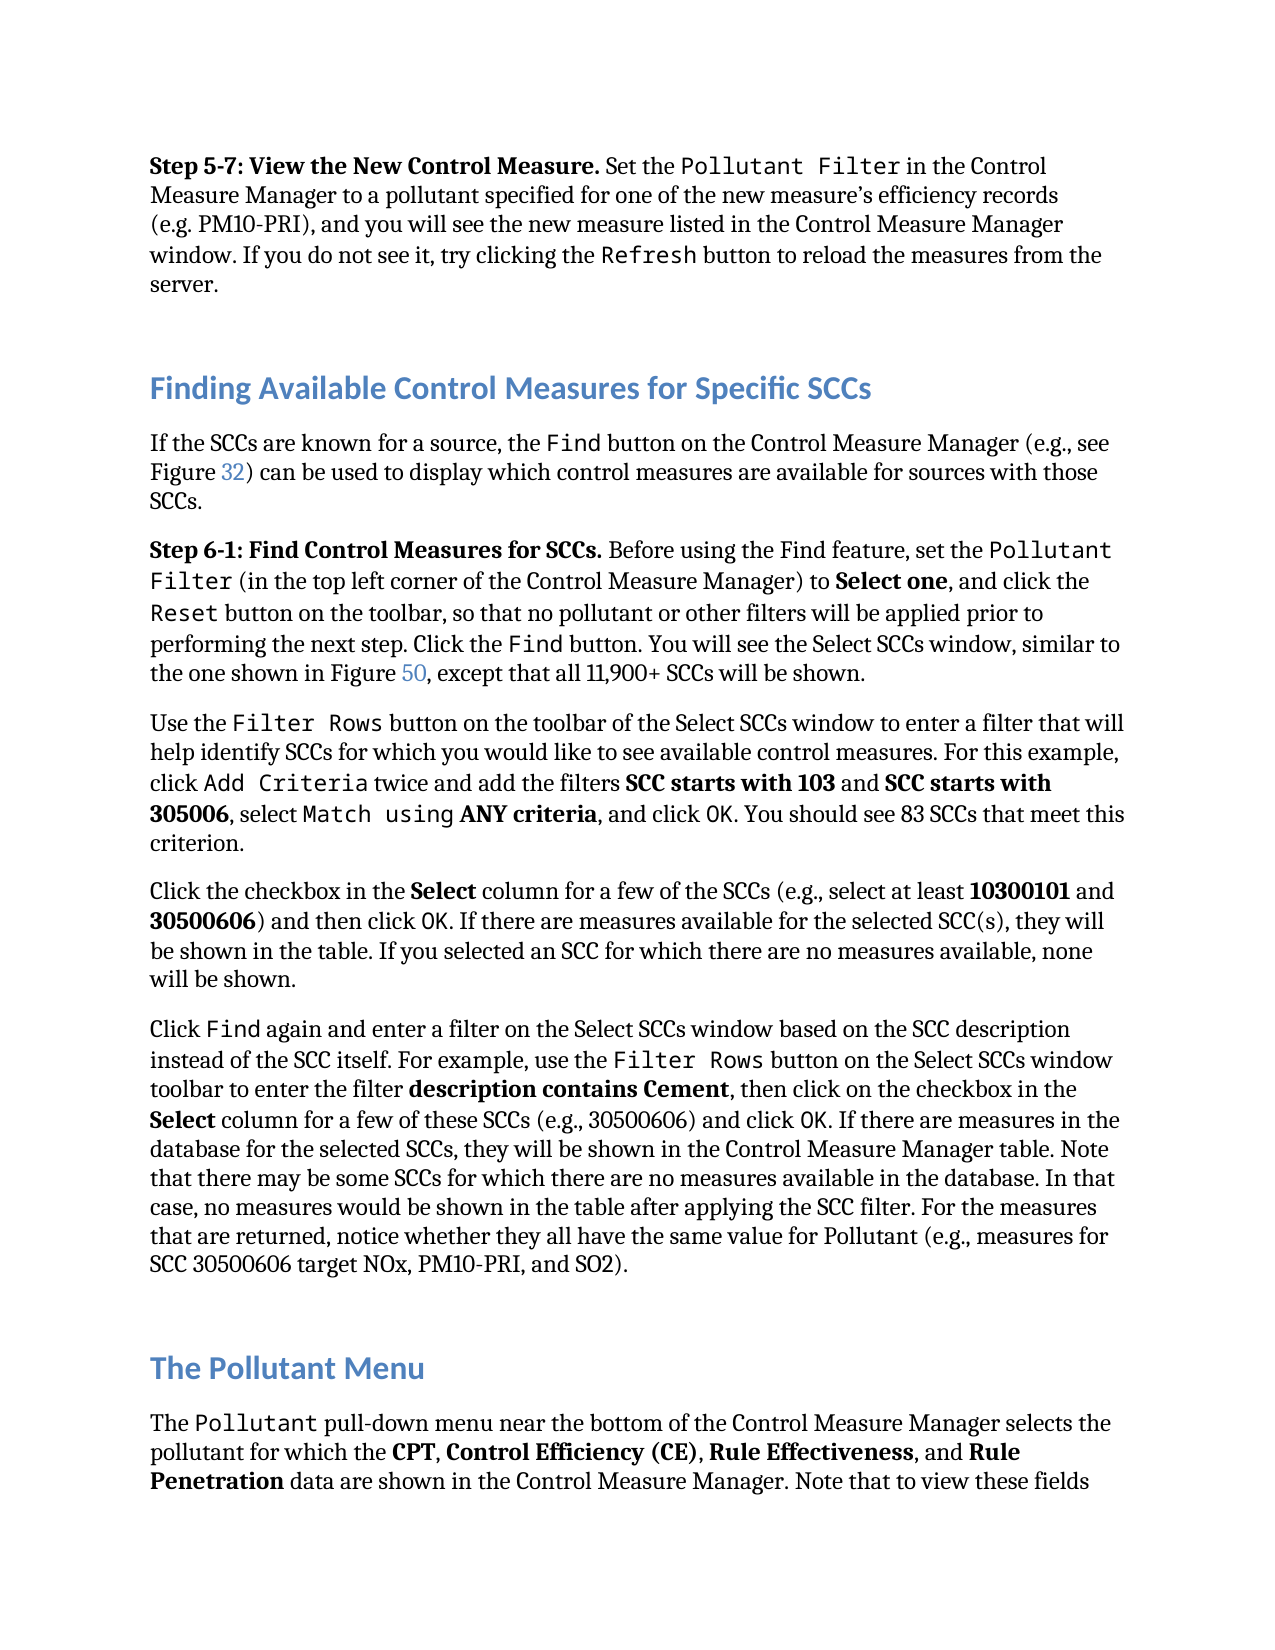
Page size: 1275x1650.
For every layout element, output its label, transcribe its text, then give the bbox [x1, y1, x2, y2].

text If the SCCs are known for a source, the Find button on the Control Measure Manager (e.g., see Figure 32) can be used to display which control measures are available for sources with those SCCs. [150, 427, 1125, 515]
text Step 6-1: Find Control Measures for SCCs. Before using the Find feature, set the Pollutant Filter (in the top left corner of the Control Measure Manager) to Select one, and click the Reset button on the toolbar, so that no pollutant or other filters will be applied prior to performing the next step. Click the Find button. You will see the Select SCCs window, similar to the one shown in Figure 50, except that all 11,900+ SCCs will be shown. [150, 534, 1125, 688]
text Click the checkbox in the Select column for a few of the SCCs (e.g., select at least 10300101 and 30500606) and then click OK. If there are measures available for the selected SCC(s), they will be shown in the table. If you selected an SCC for which there are no measures available, none will be shown. [150, 877, 1125, 994]
subtitle The Pollutant Menu [150, 1347, 1125, 1388]
text Step 5-7: View the New Control Measure. Set the Pollutant Filter in the Control Measure Manager to a pollutant specified for one of the new measure’s efficiency records (e.g. PM10-PRI), and you will see the new measure listed in the Control Measure Manager window. If you do not see it, try clicking the Refresh button to reload the measures from the server. [150, 150, 1125, 299]
text Use the Filter Rows button on the toolbar of the Select SCCs window to enter a filter that will help identify SCCs for which you would like to see available control measures. For this example, click Add Criteria twice and add the filters SCC starts with 103 and SCC starts with 305006, select Match using ANY criteria, and click OK. You should see 83 SCCs that meet this criterion. [150, 707, 1125, 858]
subtitle Finding Available Control Measures for Specific SCCs [150, 367, 1125, 408]
text Click Find again and enter a filter on the Select SCCs window based on the SCC description instead of the SCC itself. For example, use the Filter Rows button on the Select SCCs window toolbar to enter the filter description contains Cement, then click on the checkbox in the Select column for a few of these SCCs (e.g., 30500606) and click OK. If there are measures in the database for the selected SCCs, they will be shown in the Control Measure Manager table. Note that there may be some SCCs for which there are no measures available in the database. In that case, no measures would be shown in the table after applying the SCC filter. For the measures that are returned, notice whether they all have the same value for Pollutant (e.g., measures for SCC 30500606 target NOx, PM10-PRI, and SO2). [150, 1013, 1125, 1279]
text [150, 1407, 1125, 1496]
